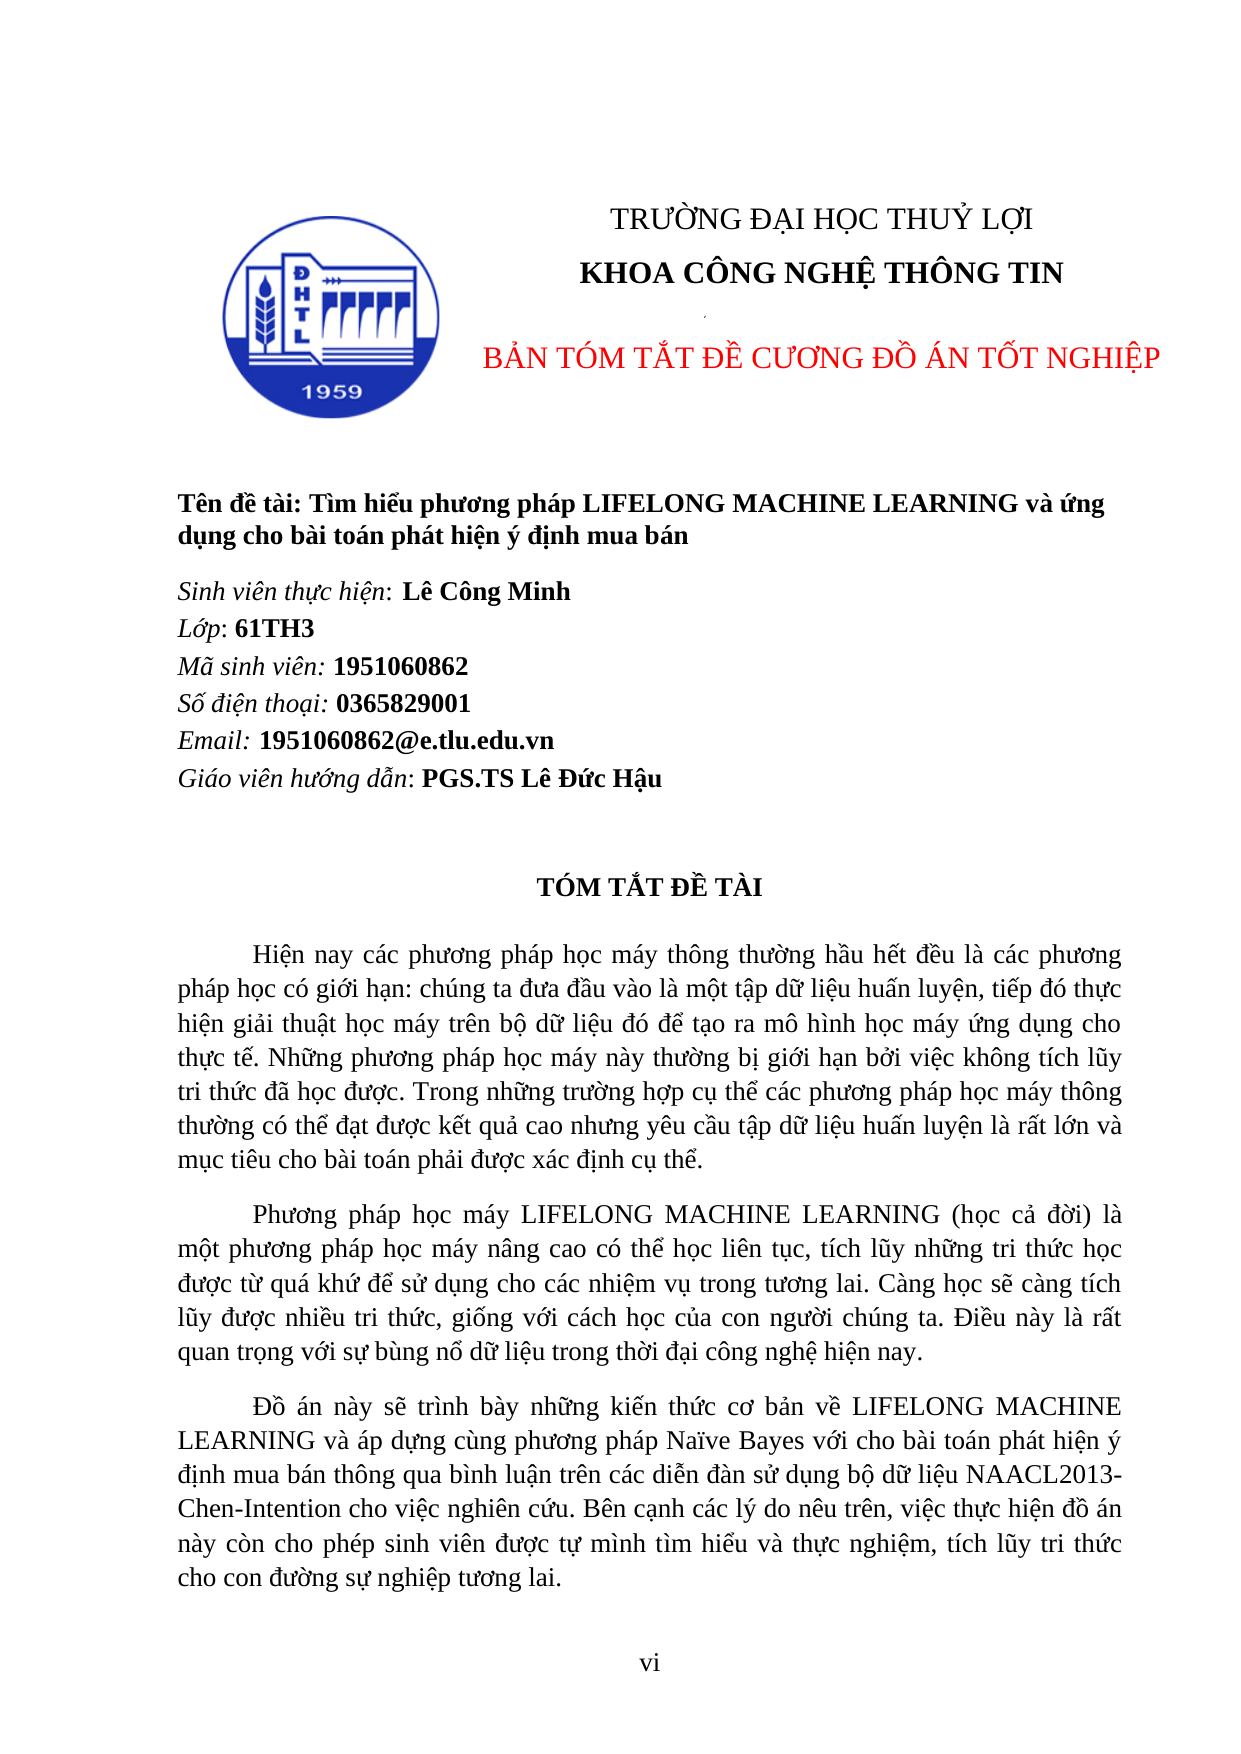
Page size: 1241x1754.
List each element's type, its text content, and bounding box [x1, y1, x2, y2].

text Email: 1951060862@e.tlu.edu.vn [177, 724, 1122, 756]
text Hiện nay các phương pháp học máy thông thường hầu hết đều là các phương pháp học có giới hạn: chúng ta đưa đầu vào là một tập dữ liệu huấn luyện, tiếp đó thực hiện giải thuật học máy trên bộ dữ liệu đó để tạo ra mô hình học máy ứng dụng cho thực tế. Những phương pháp học máy này thường bị giới hạn bởi việc không tích lũy tri thức đã học được. Trong những trường hợp cụ thể các phương pháp học máy thông thường có thể đạt được kết quả cao nhưng yêu cầu tập dữ liệu huấn luyện là rất lớn và mục tiêu cho bài toán phải được xác định cụ thể. [177, 938, 1122, 1174]
text Mã sinh viên: 1951060862 [177, 650, 1122, 681]
text Sinh viên thực hiện: Lê Công Minh [177, 575, 1122, 606]
text Lớp: 61TH3 [177, 612, 1122, 643]
text Số điện thoại: 0365829001 [177, 687, 1122, 718]
table_header TRƯỜNG ĐẠI HỌC THUỶ LỢI KHOA CÔNG NGHỆ THÔNG TIN BẢN TÓM TẮT ĐỀ CƯƠNG ĐỒ ÁN TỐT NGHIỆP [462, 201, 1181, 438]
text Đồ án này sẽ trình bày những kiến thức cơ bản về LIFELONG MACHINE LEARNING và áp dựng cùng phương pháp Naïve Bayes với cho bài toán phát hiện ý định mua bán thông qua bình luận trên các diễn đàn sử dụng bộ dữ liệu NAACL2013-Chen-Intention cho việc nghiên cứu. Bên cạnh các lý do nêu trên, việc thực hiện đồ án này còn cho phép sinh viên được tự mình tìm hiểu và thực nghiệm, tích lũy tri thức cho con đường sự nghiệp tương lai. [177, 1390, 1122, 1592]
table_header [200, 201, 462, 438]
text Tên đề tài: Tìm hiểu phương pháp LIFELONG MACHINE LEARNING và ứng dụng cho bài toán phát hiện ý định mua bán [177, 488, 1122, 550]
text Giáo viên hướng dẫn: PGS.TS Lê Đức Hậu [177, 762, 1122, 793]
text Phương pháp học máy LIFELONG MACHINE LEARNING (học cả đời) là một phương pháp học máy nâng cao có thể học liên tục, tích lũy những tri thức học được từ quá khứ để sử dụng cho các nhiệm vụ trong tương lai. Càng học sẽ càng tích lũy được nhiều tri thức, giống với cách học của con người chúng ta. Điều này là rất quan trọng với sự bùng nổ dữ liệu trong thời đại công nghệ hiện nay. [177, 1198, 1122, 1366]
picture [220, 216, 442, 420]
text TÓM TẮT ĐỀ TÀI [177, 871, 1122, 902]
